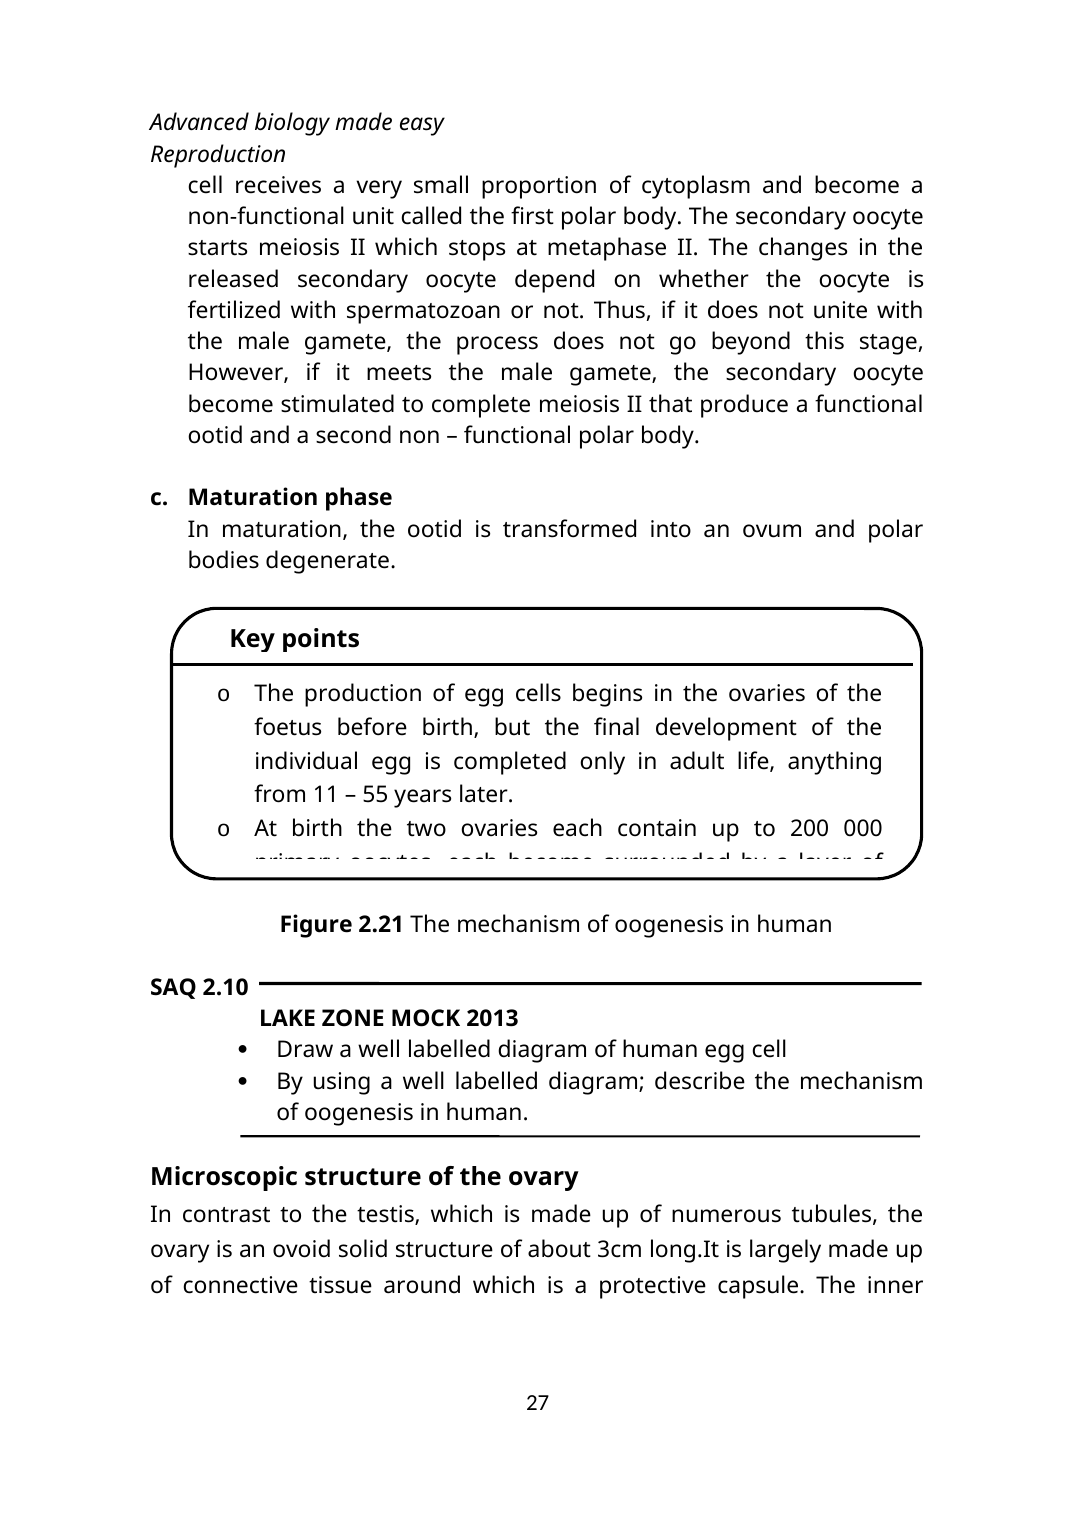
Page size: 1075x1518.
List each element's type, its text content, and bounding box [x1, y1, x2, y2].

list Figure 2.21 The mechanism of oogenesis in human [187, 908, 925, 939]
list Draw a well labelled diagram of human egg cell [239, 1033, 925, 1064]
list Maturation phase [150, 481, 925, 512]
text SAQ 2.10 [150, 971, 925, 1002]
text Microscopic structure of the ovary [150, 1158, 925, 1192]
list In maturation, the ootid is transformed into an ovum and polar bodies degenerate. [187, 512, 925, 575]
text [150, 1197, 925, 1301]
list By using a well labelled diagram; describe the mechanism of oogenesis in human. [239, 1064, 925, 1127]
list LAKE ZONE MOCK 2013 [187, 1002, 925, 1033]
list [187, 169, 925, 450]
